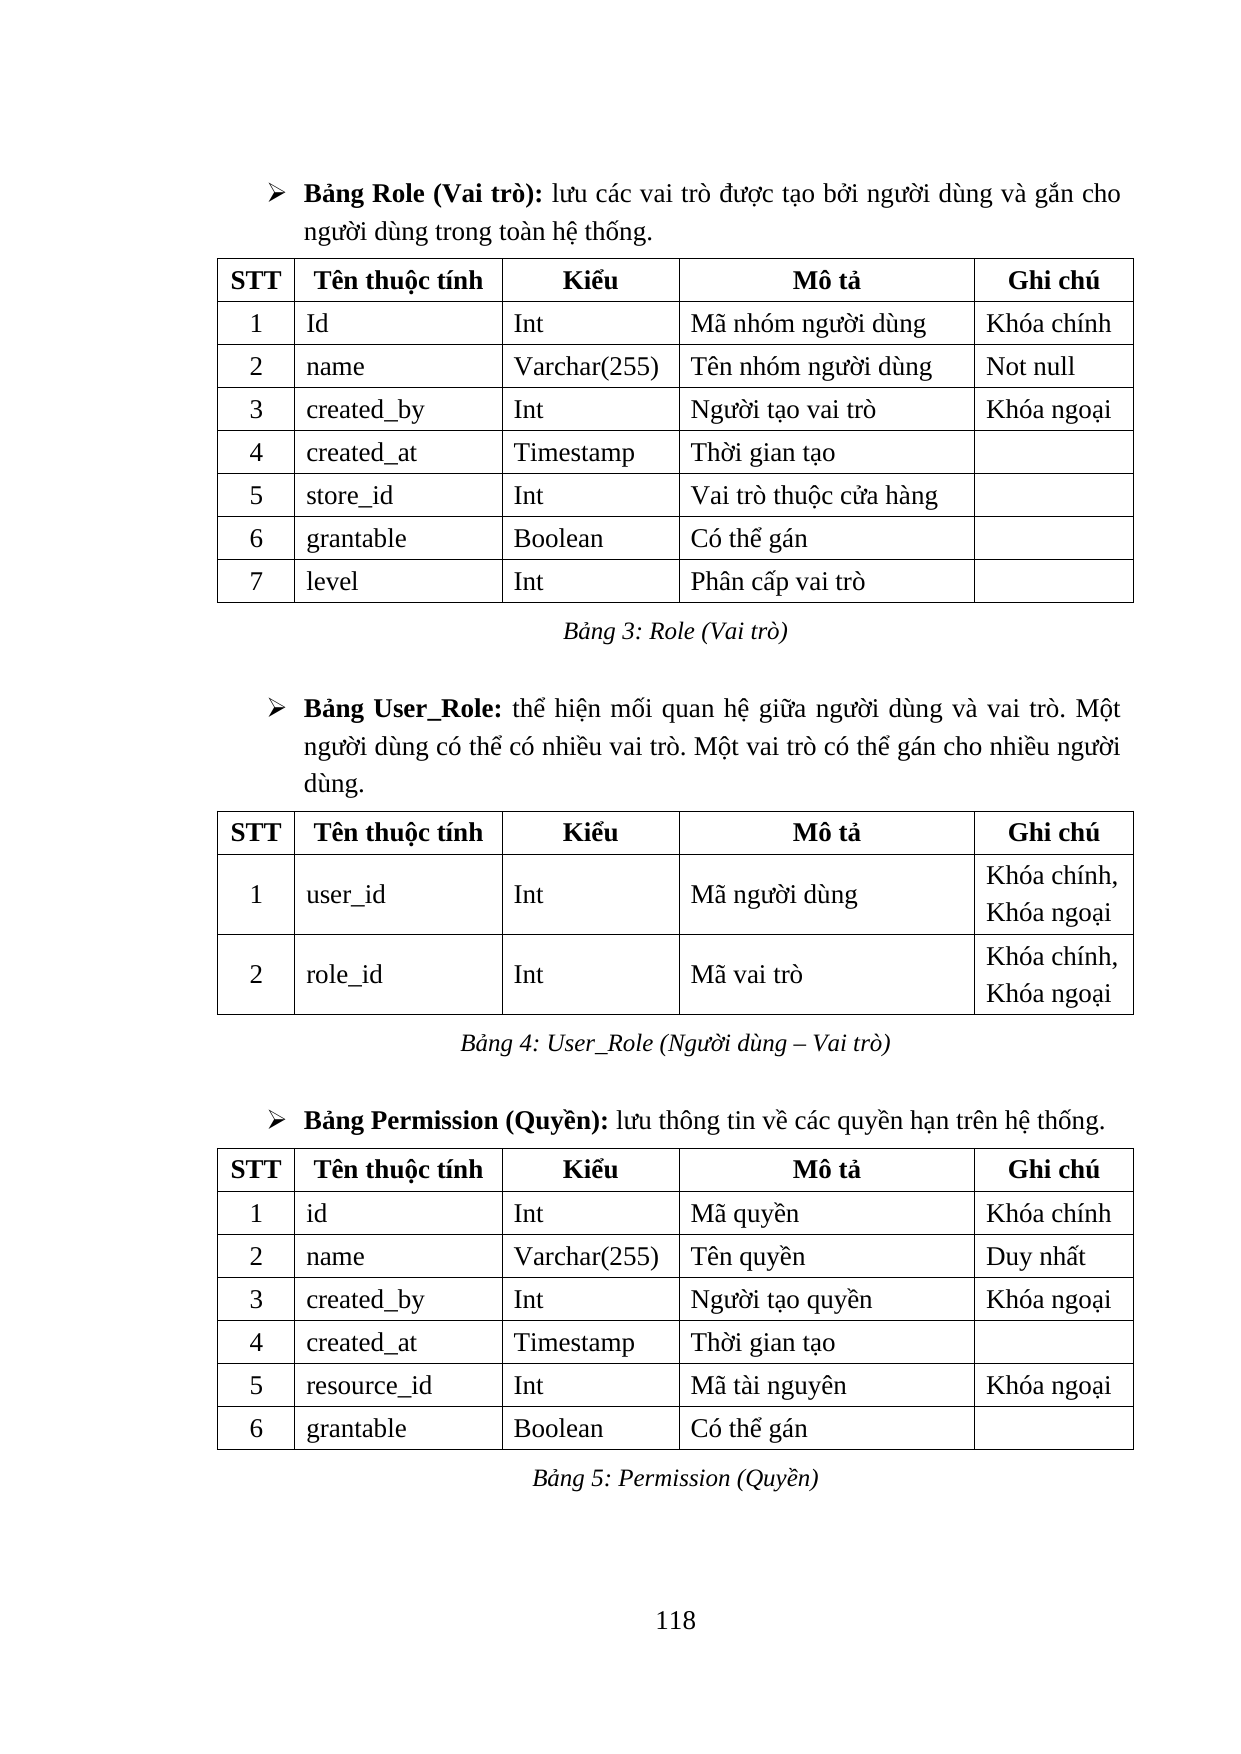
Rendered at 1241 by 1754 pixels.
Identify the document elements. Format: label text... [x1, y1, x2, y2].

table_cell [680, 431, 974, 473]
list Bảng Permission (Quyền): lưu thông tin về các quyền hạn trên hệ thống. [266, 1104, 1122, 1135]
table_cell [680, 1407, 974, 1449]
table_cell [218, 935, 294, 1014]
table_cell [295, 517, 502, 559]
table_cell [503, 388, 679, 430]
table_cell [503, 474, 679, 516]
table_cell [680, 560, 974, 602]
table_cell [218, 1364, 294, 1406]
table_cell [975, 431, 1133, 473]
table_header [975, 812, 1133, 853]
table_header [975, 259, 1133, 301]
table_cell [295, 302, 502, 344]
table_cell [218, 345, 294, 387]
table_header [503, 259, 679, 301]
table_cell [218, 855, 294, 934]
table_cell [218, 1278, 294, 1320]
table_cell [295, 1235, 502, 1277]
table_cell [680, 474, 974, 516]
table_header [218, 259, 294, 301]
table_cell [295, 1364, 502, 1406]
text Bảng 3: Role (Vai trò) [229, 616, 1122, 644]
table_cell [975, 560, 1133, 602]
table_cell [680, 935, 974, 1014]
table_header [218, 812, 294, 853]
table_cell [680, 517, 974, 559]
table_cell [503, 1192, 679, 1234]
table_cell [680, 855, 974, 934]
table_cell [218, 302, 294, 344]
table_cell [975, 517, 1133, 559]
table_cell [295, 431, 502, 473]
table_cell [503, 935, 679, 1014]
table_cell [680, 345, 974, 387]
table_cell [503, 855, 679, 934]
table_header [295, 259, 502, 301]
text Bảng 4: User_Role (Người dùng – Vai trò) [229, 1028, 1122, 1056]
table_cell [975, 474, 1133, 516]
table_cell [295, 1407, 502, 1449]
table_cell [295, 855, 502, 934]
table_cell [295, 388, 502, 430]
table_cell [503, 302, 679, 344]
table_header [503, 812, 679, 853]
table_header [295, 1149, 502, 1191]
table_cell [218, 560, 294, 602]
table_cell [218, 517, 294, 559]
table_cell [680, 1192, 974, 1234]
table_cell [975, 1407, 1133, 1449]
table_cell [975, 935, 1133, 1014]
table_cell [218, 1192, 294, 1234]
list Bảng User_Role: thể hiện mối quan hệ giữa người dùng và vai trò. Một người dùng có thể có nhiều vai trò. Một vai trò có thể gán cho nhiều người dùng. [266, 692, 1122, 798]
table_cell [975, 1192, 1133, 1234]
list Bảng Role (Vai trò): lưu các vai trò được tạo bởi người dùng và gắn cho người dùng trong toàn hệ thống. [266, 177, 1122, 246]
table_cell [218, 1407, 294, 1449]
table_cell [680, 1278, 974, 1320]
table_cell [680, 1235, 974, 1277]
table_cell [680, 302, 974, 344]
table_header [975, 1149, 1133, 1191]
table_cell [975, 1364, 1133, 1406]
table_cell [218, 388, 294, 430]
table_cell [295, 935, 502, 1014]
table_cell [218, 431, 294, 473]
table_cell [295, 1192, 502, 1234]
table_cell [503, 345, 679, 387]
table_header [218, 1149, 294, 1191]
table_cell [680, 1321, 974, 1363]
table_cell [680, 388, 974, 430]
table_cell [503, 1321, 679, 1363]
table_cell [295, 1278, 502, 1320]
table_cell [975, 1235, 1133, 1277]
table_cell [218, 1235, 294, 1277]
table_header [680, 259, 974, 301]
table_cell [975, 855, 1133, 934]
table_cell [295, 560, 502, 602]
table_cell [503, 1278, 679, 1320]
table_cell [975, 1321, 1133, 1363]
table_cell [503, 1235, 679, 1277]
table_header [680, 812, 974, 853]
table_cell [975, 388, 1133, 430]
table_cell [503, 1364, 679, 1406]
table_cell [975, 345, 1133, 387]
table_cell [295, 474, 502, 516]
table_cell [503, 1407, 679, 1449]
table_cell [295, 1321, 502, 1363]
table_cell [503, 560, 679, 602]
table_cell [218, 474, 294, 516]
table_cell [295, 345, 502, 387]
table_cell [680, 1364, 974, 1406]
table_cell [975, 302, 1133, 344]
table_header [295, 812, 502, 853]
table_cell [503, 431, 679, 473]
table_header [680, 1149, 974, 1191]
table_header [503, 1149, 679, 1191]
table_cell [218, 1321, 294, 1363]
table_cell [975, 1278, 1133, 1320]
text Bảng 5: Permission (Quyền) [229, 1463, 1122, 1491]
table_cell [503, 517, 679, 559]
